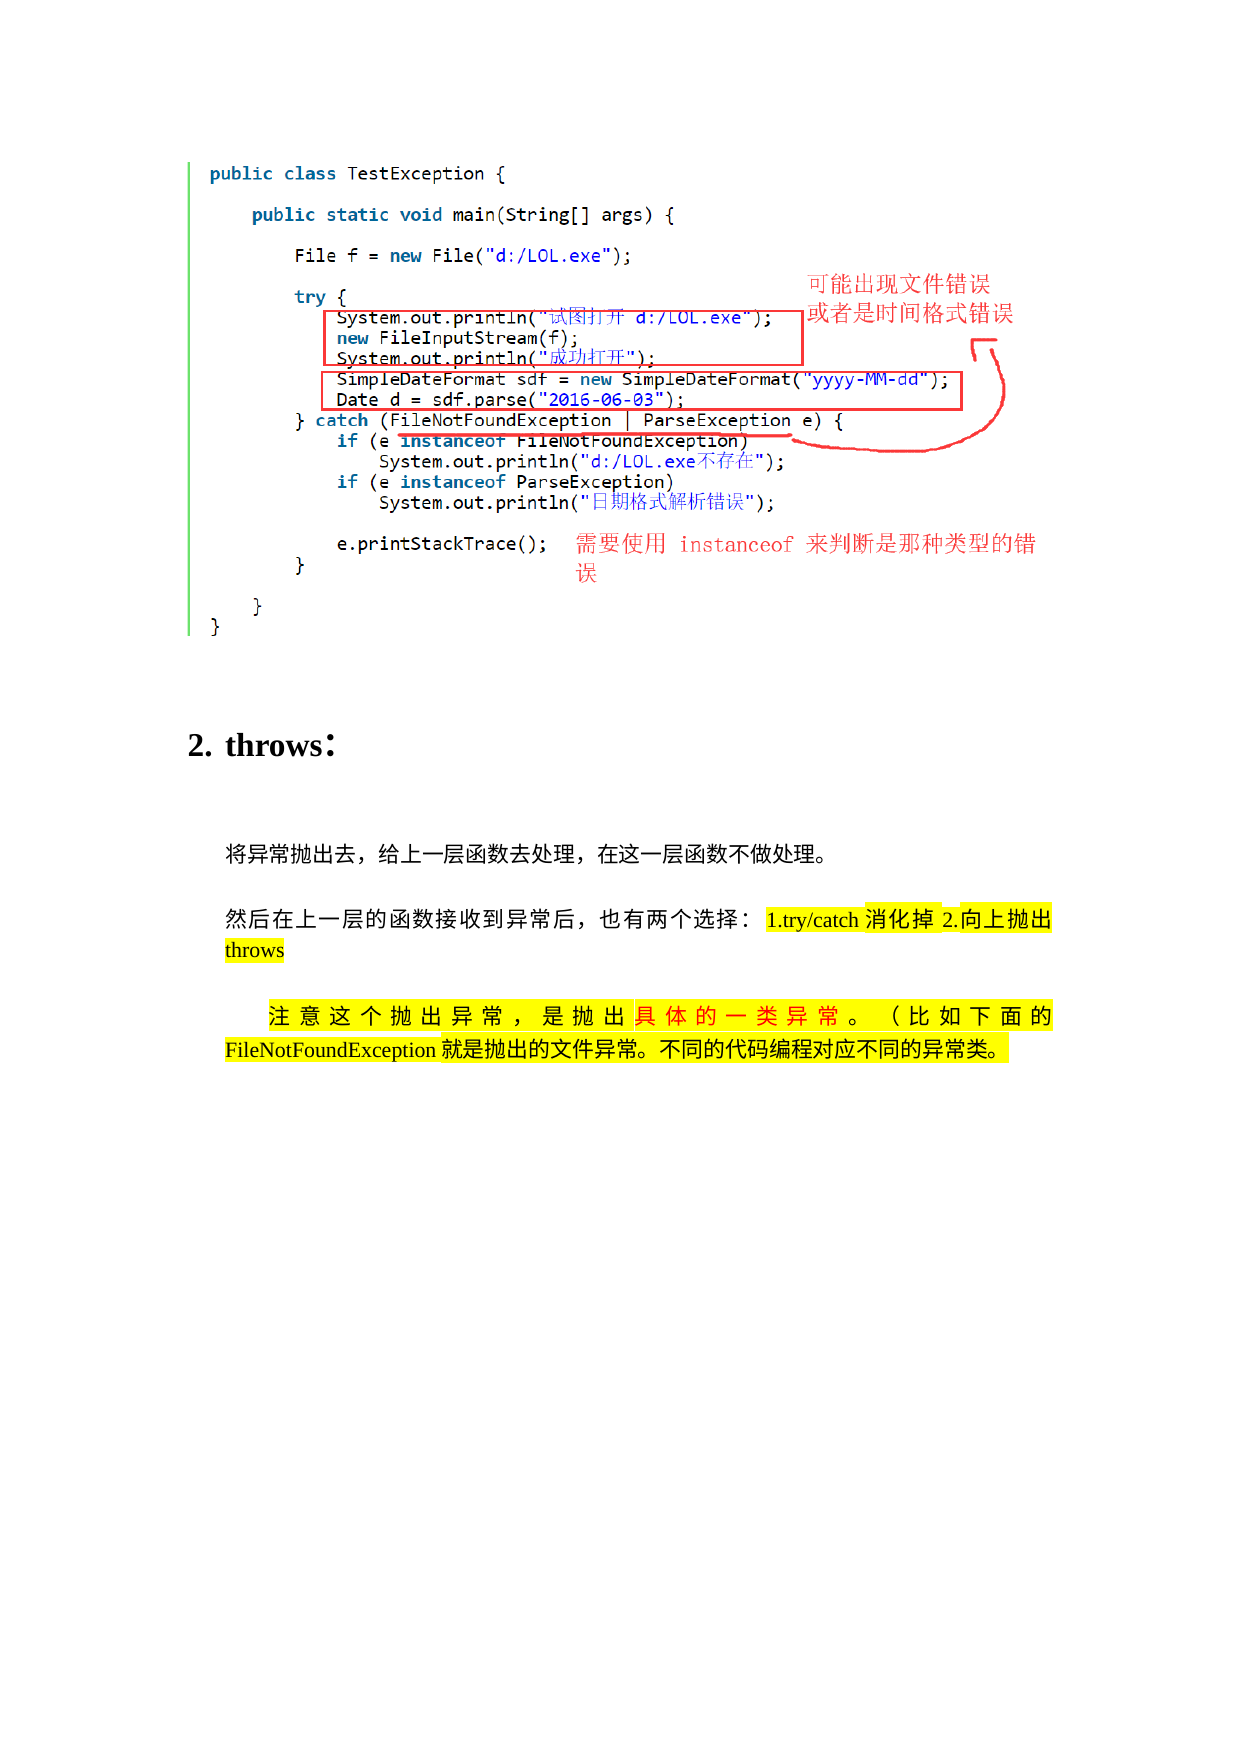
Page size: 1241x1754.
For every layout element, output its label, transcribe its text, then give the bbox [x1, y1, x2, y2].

picture [187, 162, 1053, 636]
list 注意这个抛出异常，是抛出具体的一类异常。（比如下面的FileNotFoundException就是抛出的文件异常。不同的代码编程对应不同的异常类。 [225, 999, 1053, 1064]
list 然后在上一层的函数接收到异常后，也有两个选择：1.try/catch消化掉 2.向上抛出throws [225, 901, 1053, 966]
subtitle throws： [187, 709, 1053, 774]
list 将异常抛出去，给上一层函数去处理，在这一层函数不做处理。 [225, 836, 1053, 869]
